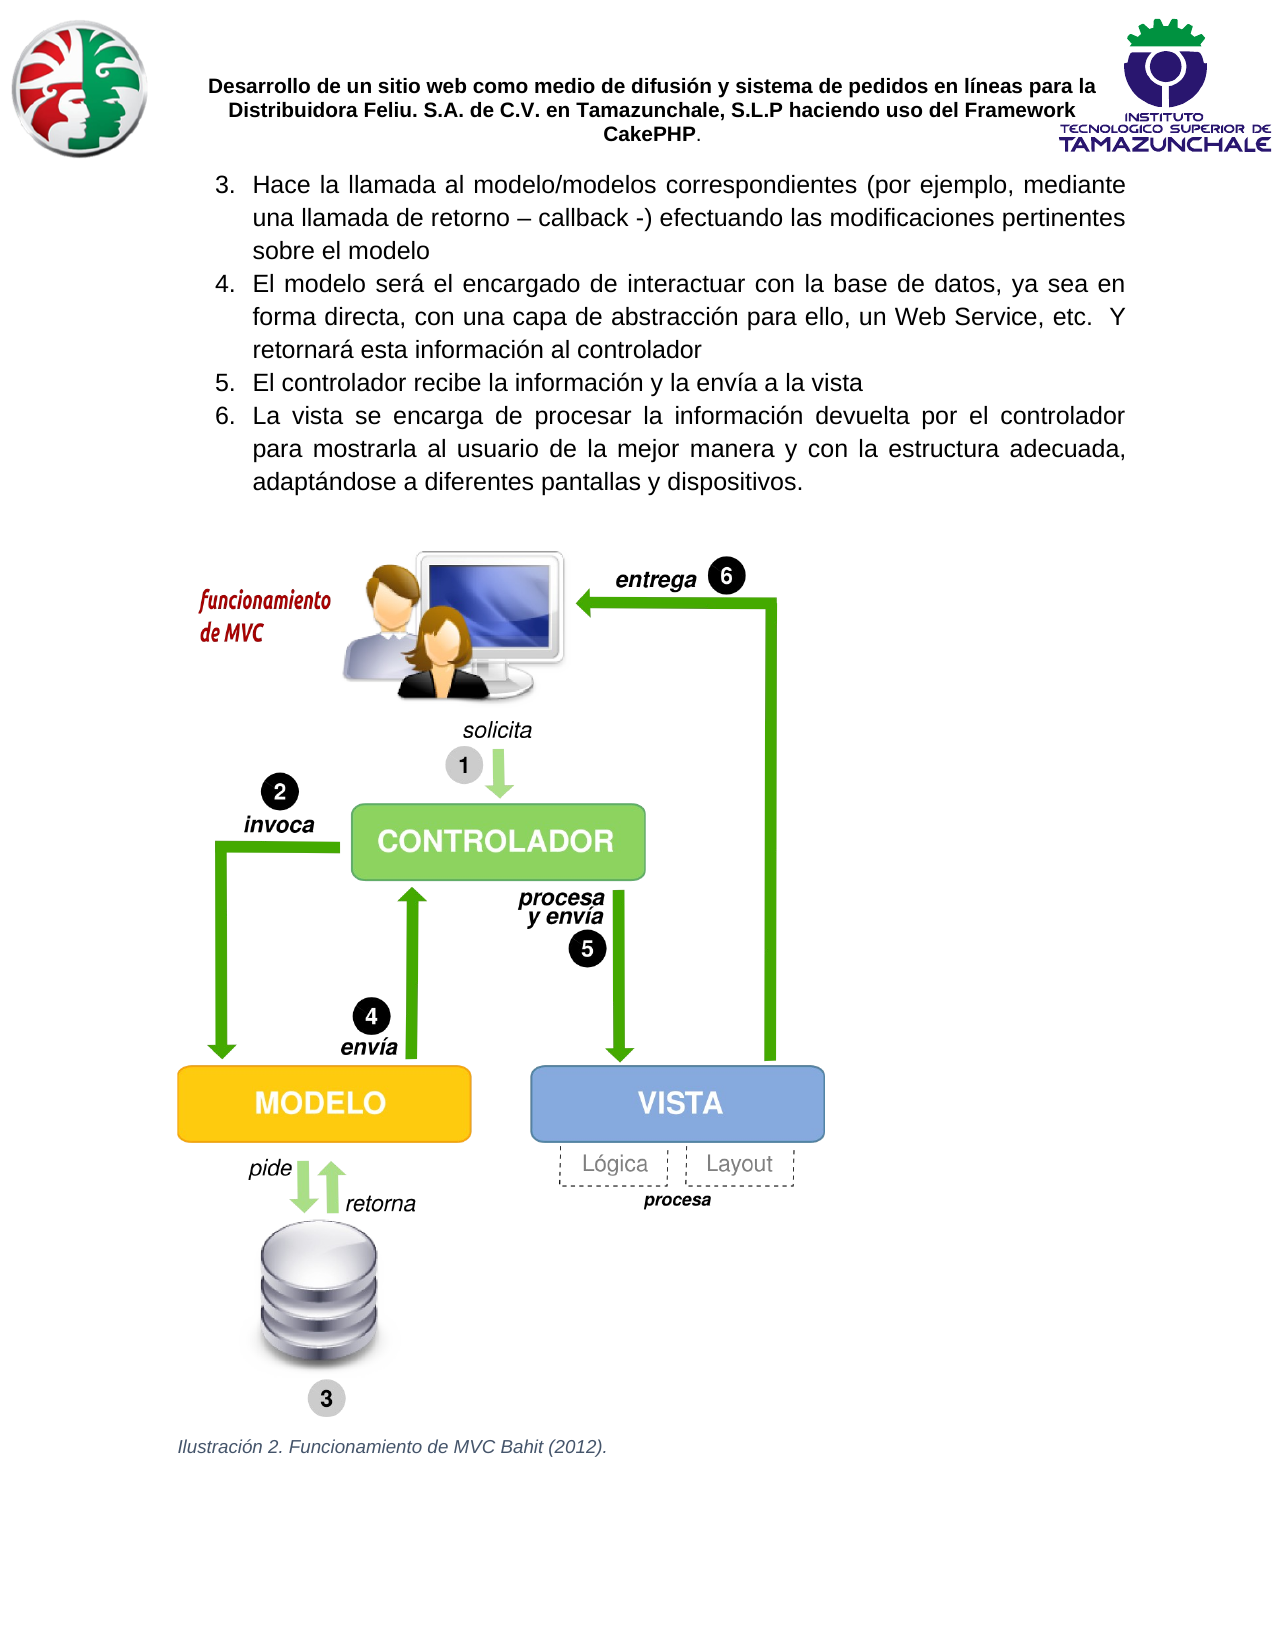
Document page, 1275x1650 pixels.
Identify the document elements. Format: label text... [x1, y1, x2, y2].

text Ilustración 2. Funcionamiento de MVC Bahit (2012). [177, 1436, 1127, 1458]
picture [177, 549, 825, 1417]
list Hace la llamada al modelo/modelos correspondientes (por ejemplo, mediante una llamada de retorno – callback -) efectuando las modificaciones pertinentes sobre el modelo [215, 170, 1127, 264]
picture [7, 16, 152, 163]
list La vista se encarga de procesar la información devuelta por el controlador para mostrarla al usuario de la mejor manera y con la estructura adecuada, adaptándose a diferentes pantallas y dispositivos. [215, 401, 1127, 496]
list El controlador recibe la información y la envía a la vista [215, 368, 1127, 397]
list El modelo será el encargado de interactuar con la base de datos, ya sea en forma directa, con una capa de abstracción para ello, un Web Service, etc. Y retornará esta información al controlador [215, 269, 1127, 364]
